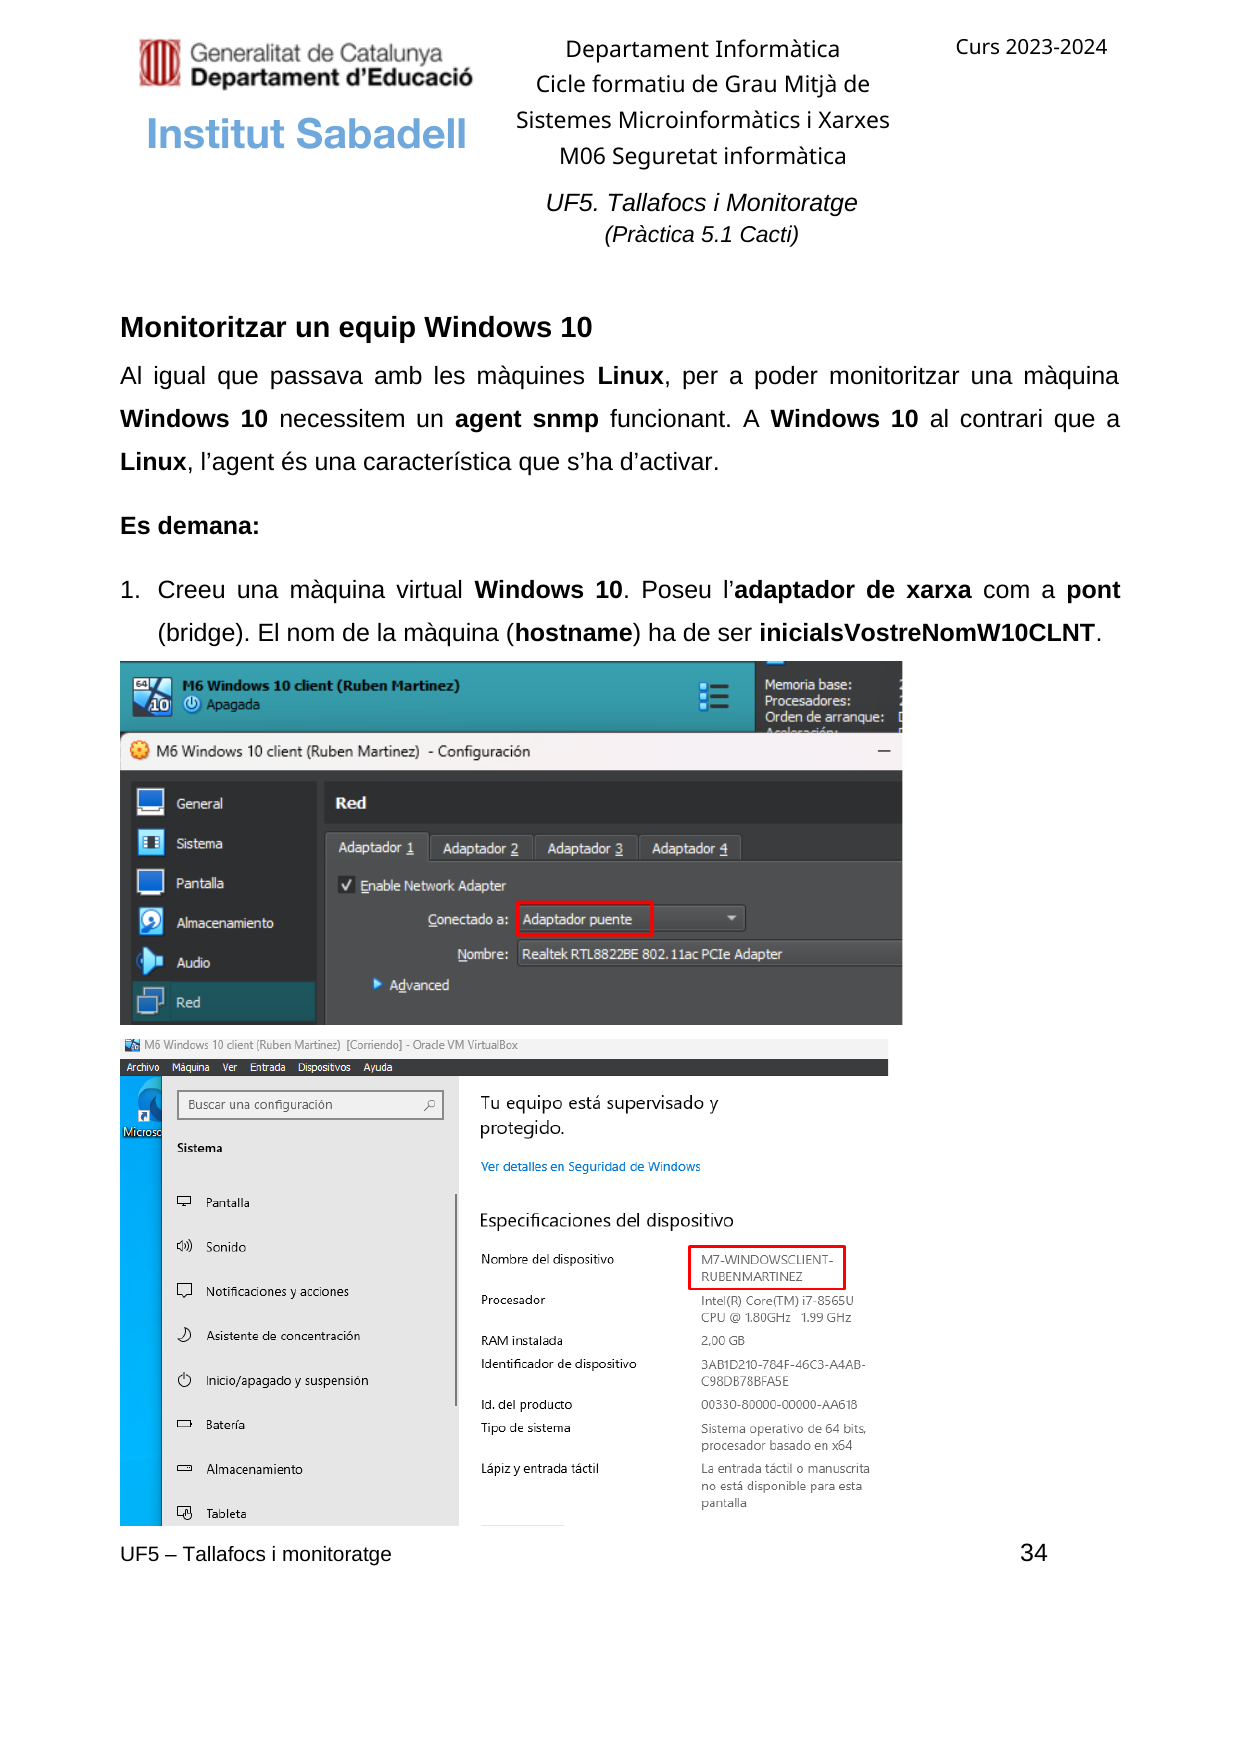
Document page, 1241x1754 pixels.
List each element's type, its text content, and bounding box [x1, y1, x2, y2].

text Es demana: [120, 511, 1120, 540]
picture [124, 1128, 138, 1135]
subtitle Monitoritzar un equip Windows 10 [120, 310, 1120, 344]
list Creeu una màquina virtual Windows 10. Poseu l’adaptador de xarxa com a pont (bridge). El nom de la màquina (hostname) ha de ser inicialsVostreNomW10CLNT. [120, 575, 1120, 647]
text Al igual que passava amb les màquines Linux, per a poder monitoritzar una màquina Windows 10 necessitem un agent snmp funcionant. A Windows 10 al contrari que a Linux, l’agent és una característica que s’ha d’activar. [120, 361, 1120, 476]
picture [132, 33, 487, 100]
picture [120, 661, 903, 1025]
picture [120, 1039, 889, 1526]
